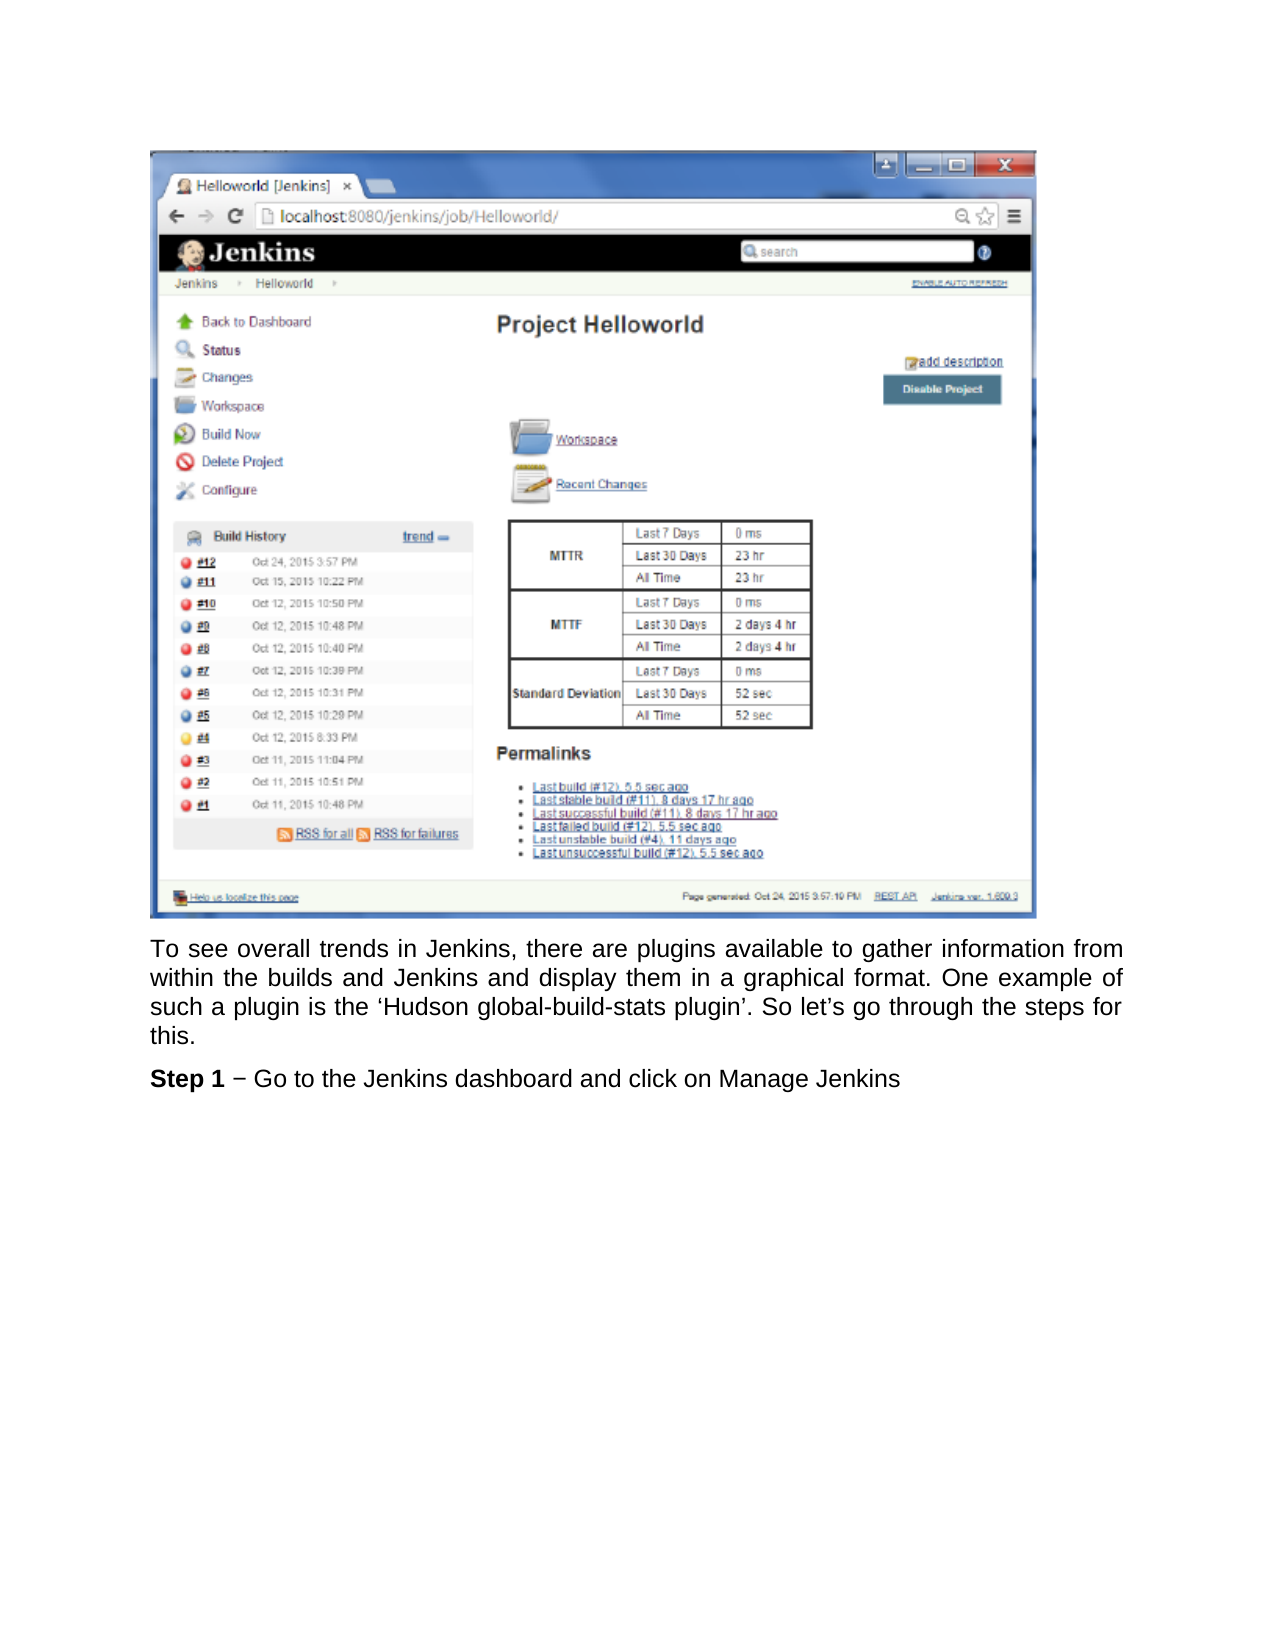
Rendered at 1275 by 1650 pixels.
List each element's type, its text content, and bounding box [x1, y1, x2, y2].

text To see overall trends in Jenkins, there are plugins available to gather information from within the builds and Jenkins and display them in a graphical format. One example of such a plugin is the ‘Hudson global-build-stats plugin’. So let’s go through the steps for this. [150, 934, 1125, 1049]
text Step 1 − Go to the Jenkins dashboard and click on Manage Jenkins [150, 1064, 1125, 1093]
picture [150, 150, 1040, 922]
